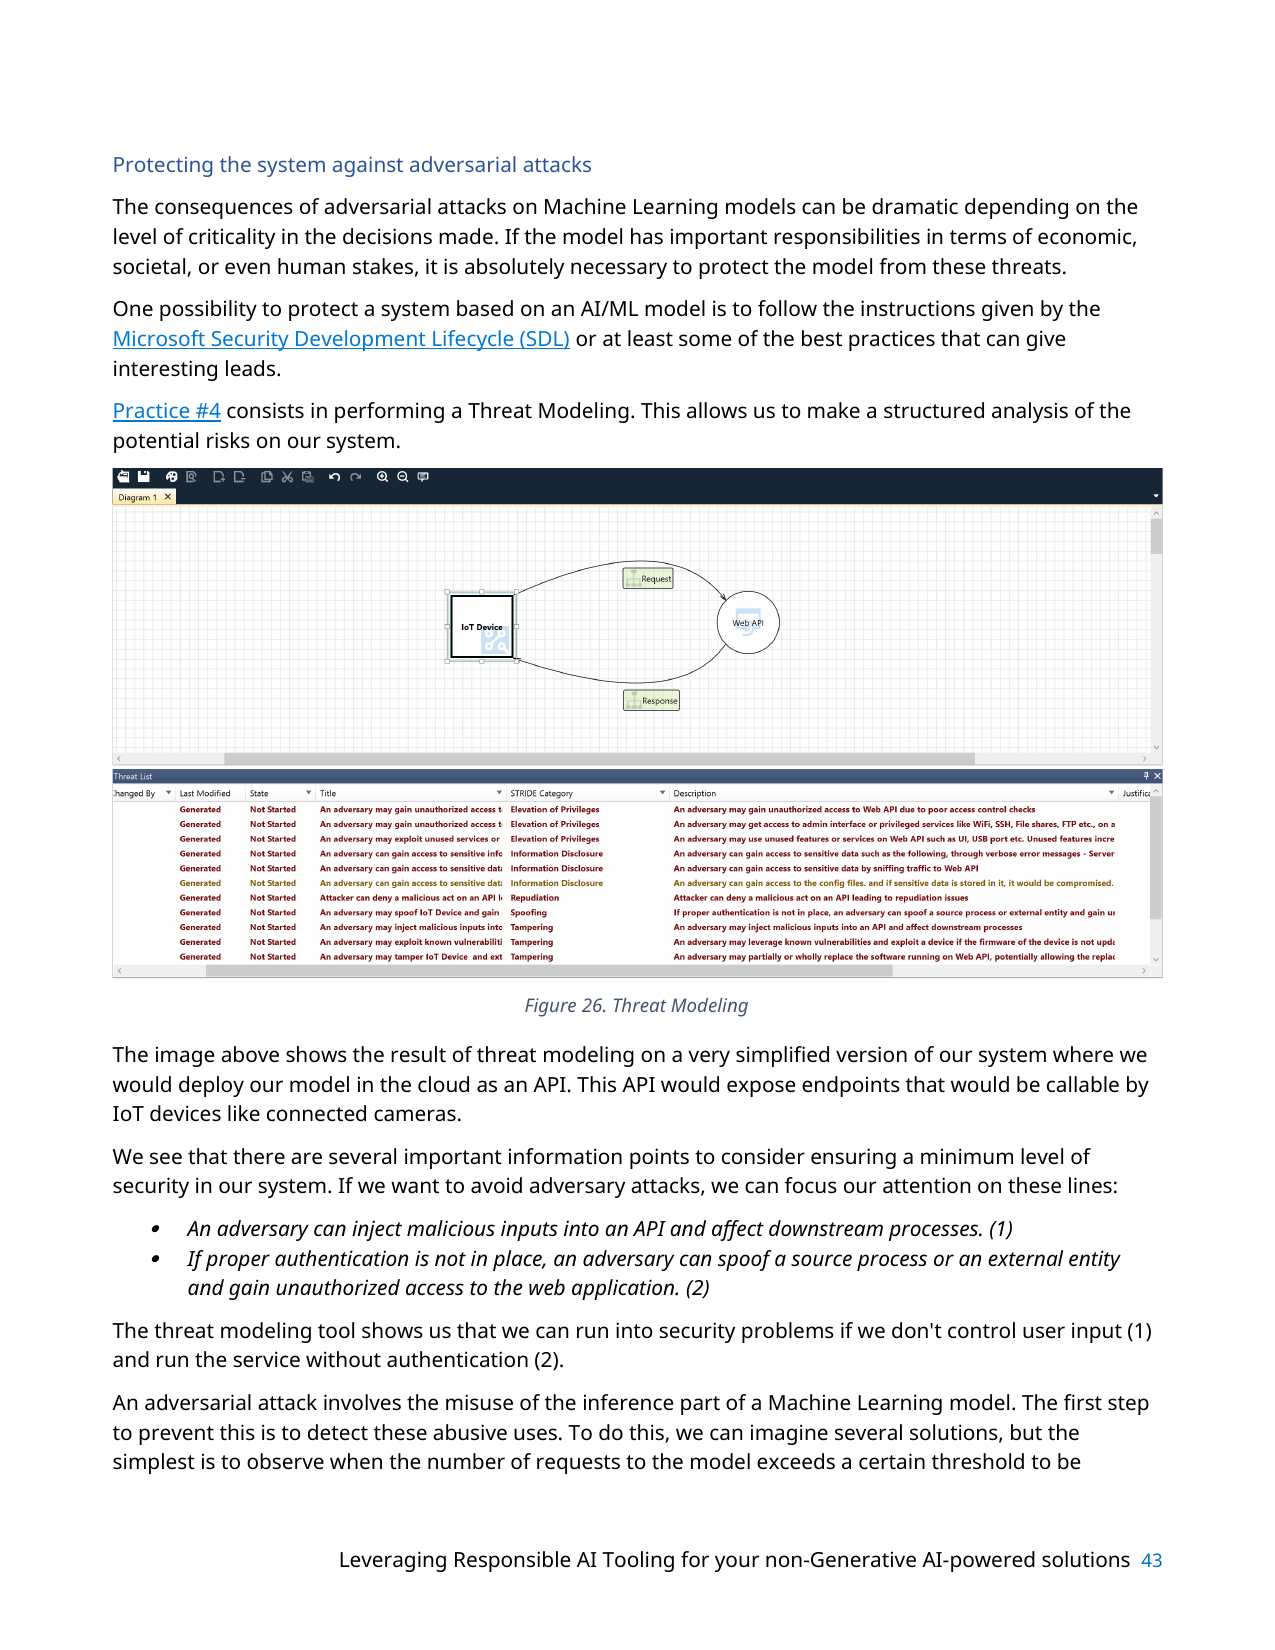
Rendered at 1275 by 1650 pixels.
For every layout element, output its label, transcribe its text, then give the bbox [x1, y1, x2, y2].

text We see that there are several important information points to consider ensuring a minimum level of security in our system. If we want to avoid adversary attacks, we can focus our attention on these lines: [112, 1142, 1162, 1200]
subtitle Protecting the system against adversarial attacks [112, 150, 1162, 178]
text The consequences of adversarial attacks on Machine Learning models can be dramatic depending on the level of criticality in the decisions made. If the model has important responsibilities in terms of economic, societal, or even human stakes, it is absolutely necessary to protect the model from these threats. [112, 192, 1162, 280]
text One possibility to protect a system based on an AI/ML model is to follow the instructions given by the Microsoft Security Development Lifecycle (SDL) or at least some of the best practices that can give interesting leads. [112, 294, 1162, 382]
text The image above shows the result of threat modeling on a very simplified version of our system where we would deploy our model in the cloud as an API. This API would expose endpoints that would be callable by IoT devices like connected cameras. [112, 1040, 1162, 1128]
list If proper authentication is not in place, an adversary can spoof a source process or an external entity and gain unauthorized access to the web application. (2) [150, 1244, 1162, 1302]
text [112, 1388, 1162, 1476]
picture [112, 468, 1163, 979]
text The threat modeling tool shows us that we can run into security problems if we don't control user input (1) and run the service without authentication (2). [112, 1316, 1162, 1374]
list An adversary can inject malicious inputs into an API and affect downstream processes. (1) [150, 1214, 1162, 1242]
text Practice #4 consists in performing a Threat Modeling. This allows us to make a structured analysis of the potential risks on our system. [112, 396, 1162, 454]
